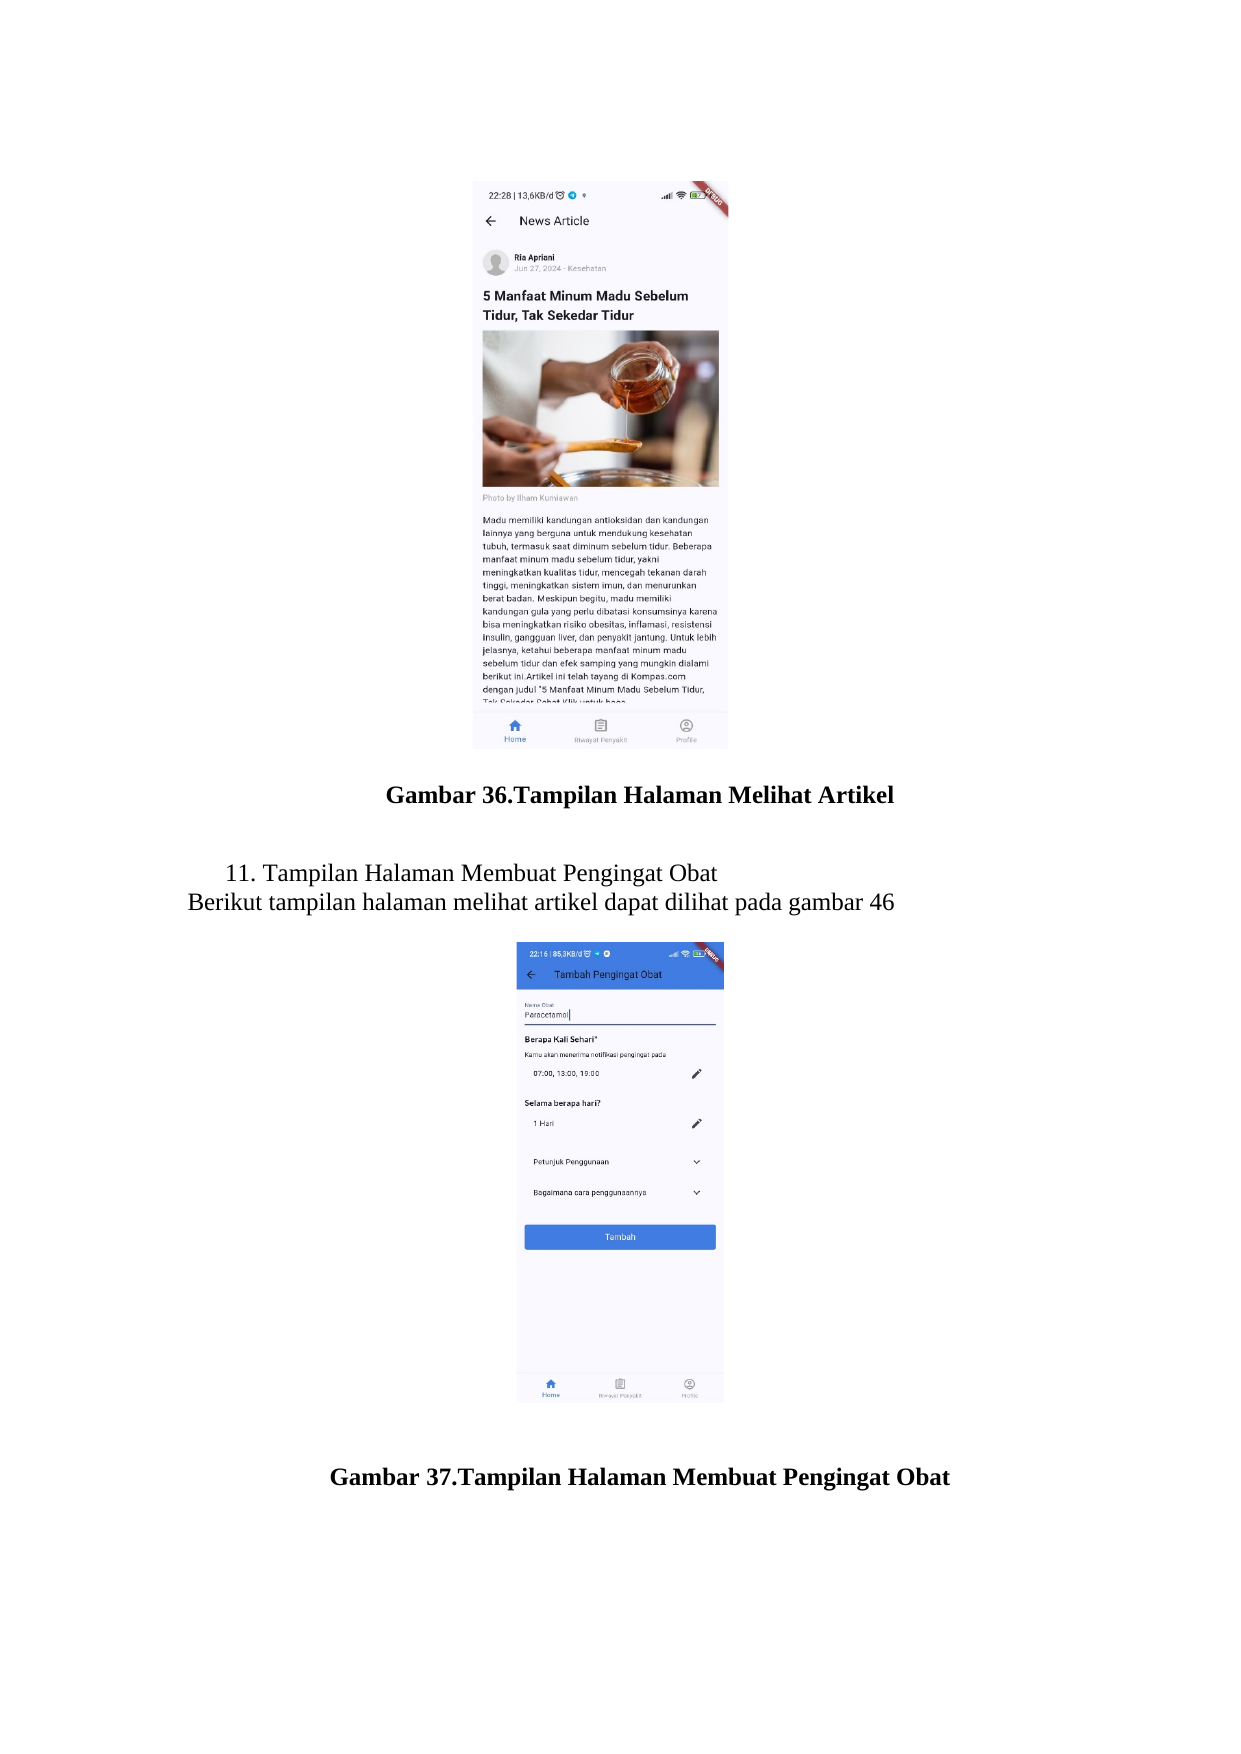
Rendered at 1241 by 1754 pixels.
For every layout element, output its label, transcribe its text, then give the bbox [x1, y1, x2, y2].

picture [516, 942, 724, 1403]
text Berikut tampilan halaman melihat artikel dapat dilihat pada gambar 46 [187, 887, 1092, 916]
list Tampilan Halaman Membuat Pengingat Obat [225, 858, 1092, 887]
picture [472, 181, 729, 749]
